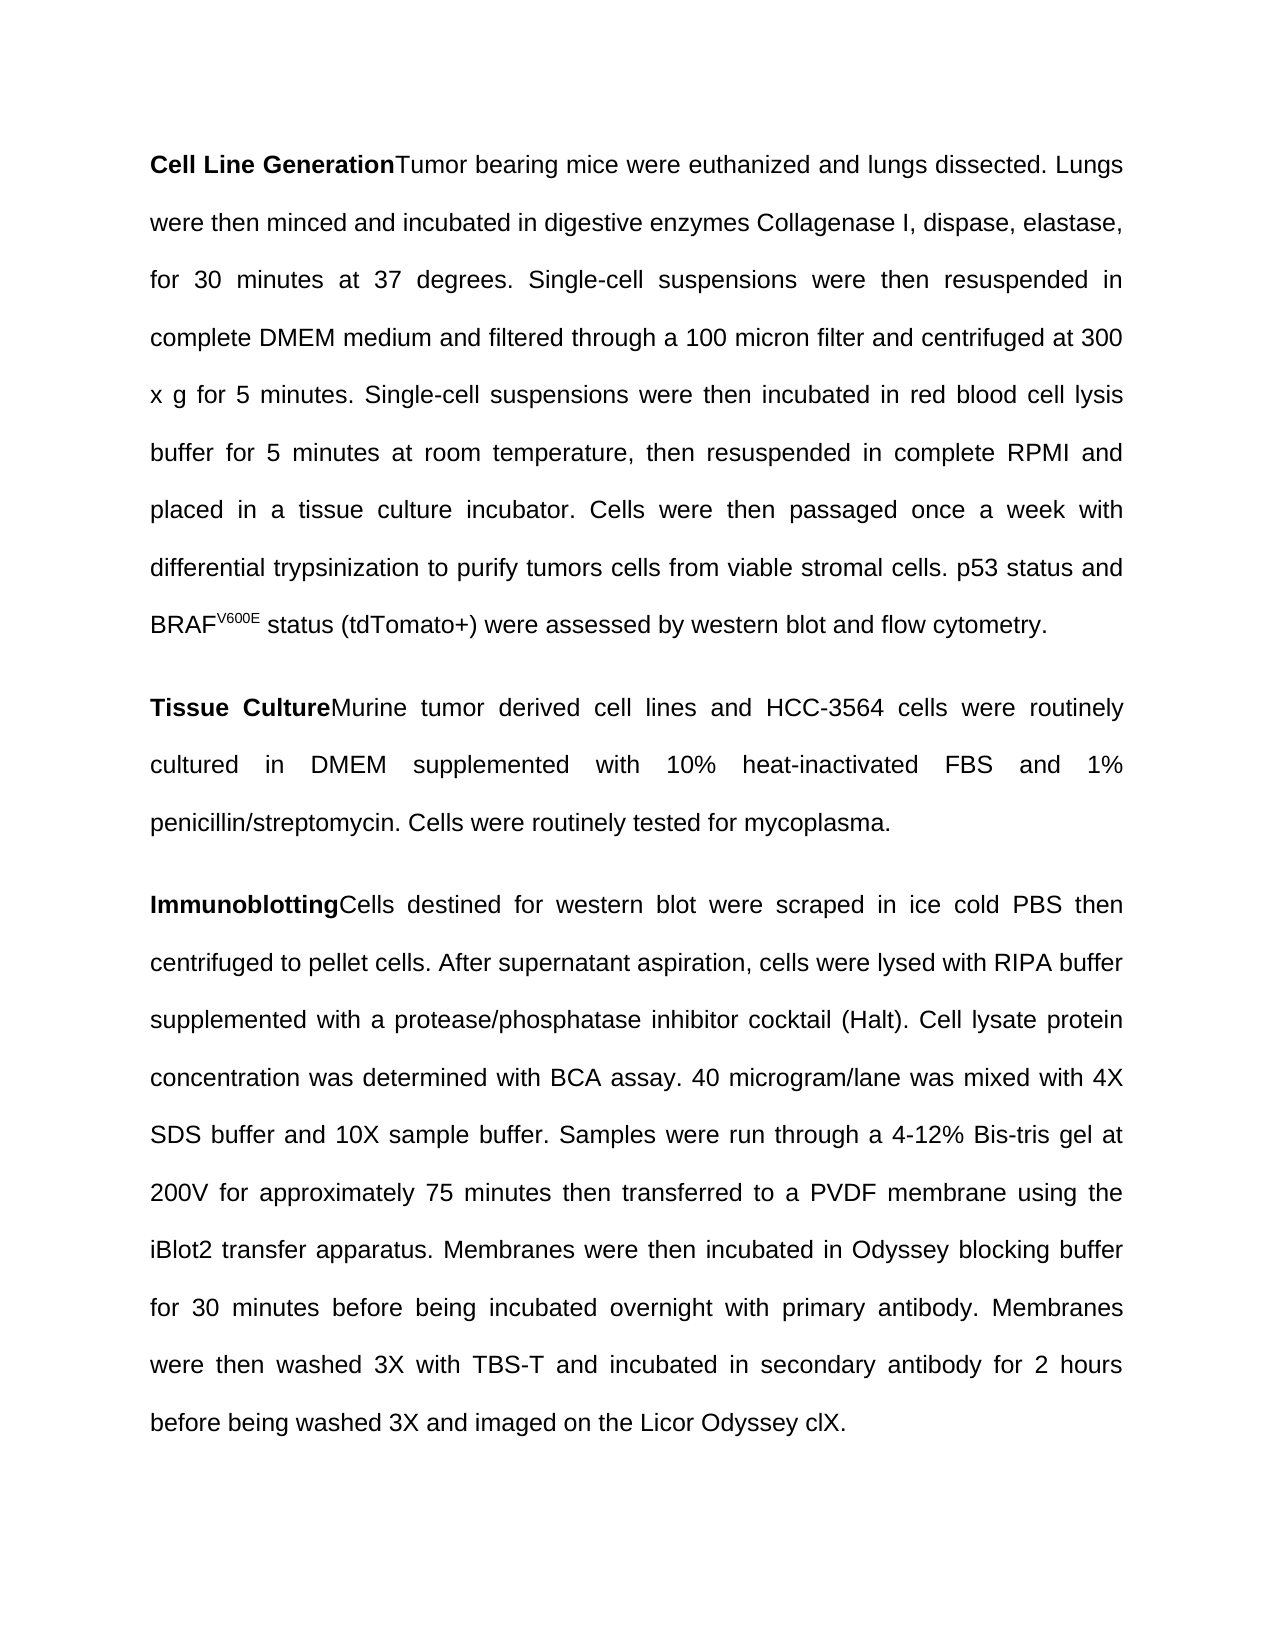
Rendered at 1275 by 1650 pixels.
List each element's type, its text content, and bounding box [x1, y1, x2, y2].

text Tissue CultureMurine tumor derived cell lines and HCC-3564 cells were routinely cultured in DMEM supplemented with 10% heat-inactivated FBS and 1% penicillin/streptomycin. Cells were routinely tested for mycoplasma. [150, 692, 1125, 836]
text ImmunoblottingCells destined for western blot were scraped in ice cold PBS then centrifuged to pellet cells. After supernatant aspiration, cells were lysed with RIPA buffer supplemented with a protease/phosphatase inhibitor cocktail (Halt). Cell lysate protein concentration was determined with BCA assay. 40 microgram/lane was mixed with 4X SDS buffer and 10X sample buffer. Samples were run through a 4-12% Bis-tris gel at 200V for approximately 75 minutes then transferred to a PVDF membrane using the iBlot2 transfer apparatus. Membranes were then incubated in Odyssey blocking buffer for 30 minutes before being incubated overnight with primary antibody. Membranes were then washed 3X with TBS-T and incubated in secondary antibody for 2 hours before being washed 3X and imaged on the Licor Odyssey clX. [150, 890, 1125, 1436]
text Cell Line GenerationTumor bearing mice were euthanized and lungs dissected. Lungs were then minced and incubated in digestive enzymes Collagenase I, dispase, elastase, for 30 minutes at 37 degrees. Single-cell suspensions were then resuspended in complete DMEM medium and filtered through a 100 micron filter and centrifuged at 300 x g for 5 minutes. Single-cell suspensions were then incubated in red blood cell lysis buffer for 5 minutes at room temperature, then resuspended in complete RPMI and placed in a tissue culture incubator. Cells were then passaged once a week with differential trypsinization to purify tumors cells from viable stromal cells. p53 status and BRAFV600E status (tdTomato+) were assessed by western blot and flow cytometry. [150, 150, 1125, 639]
